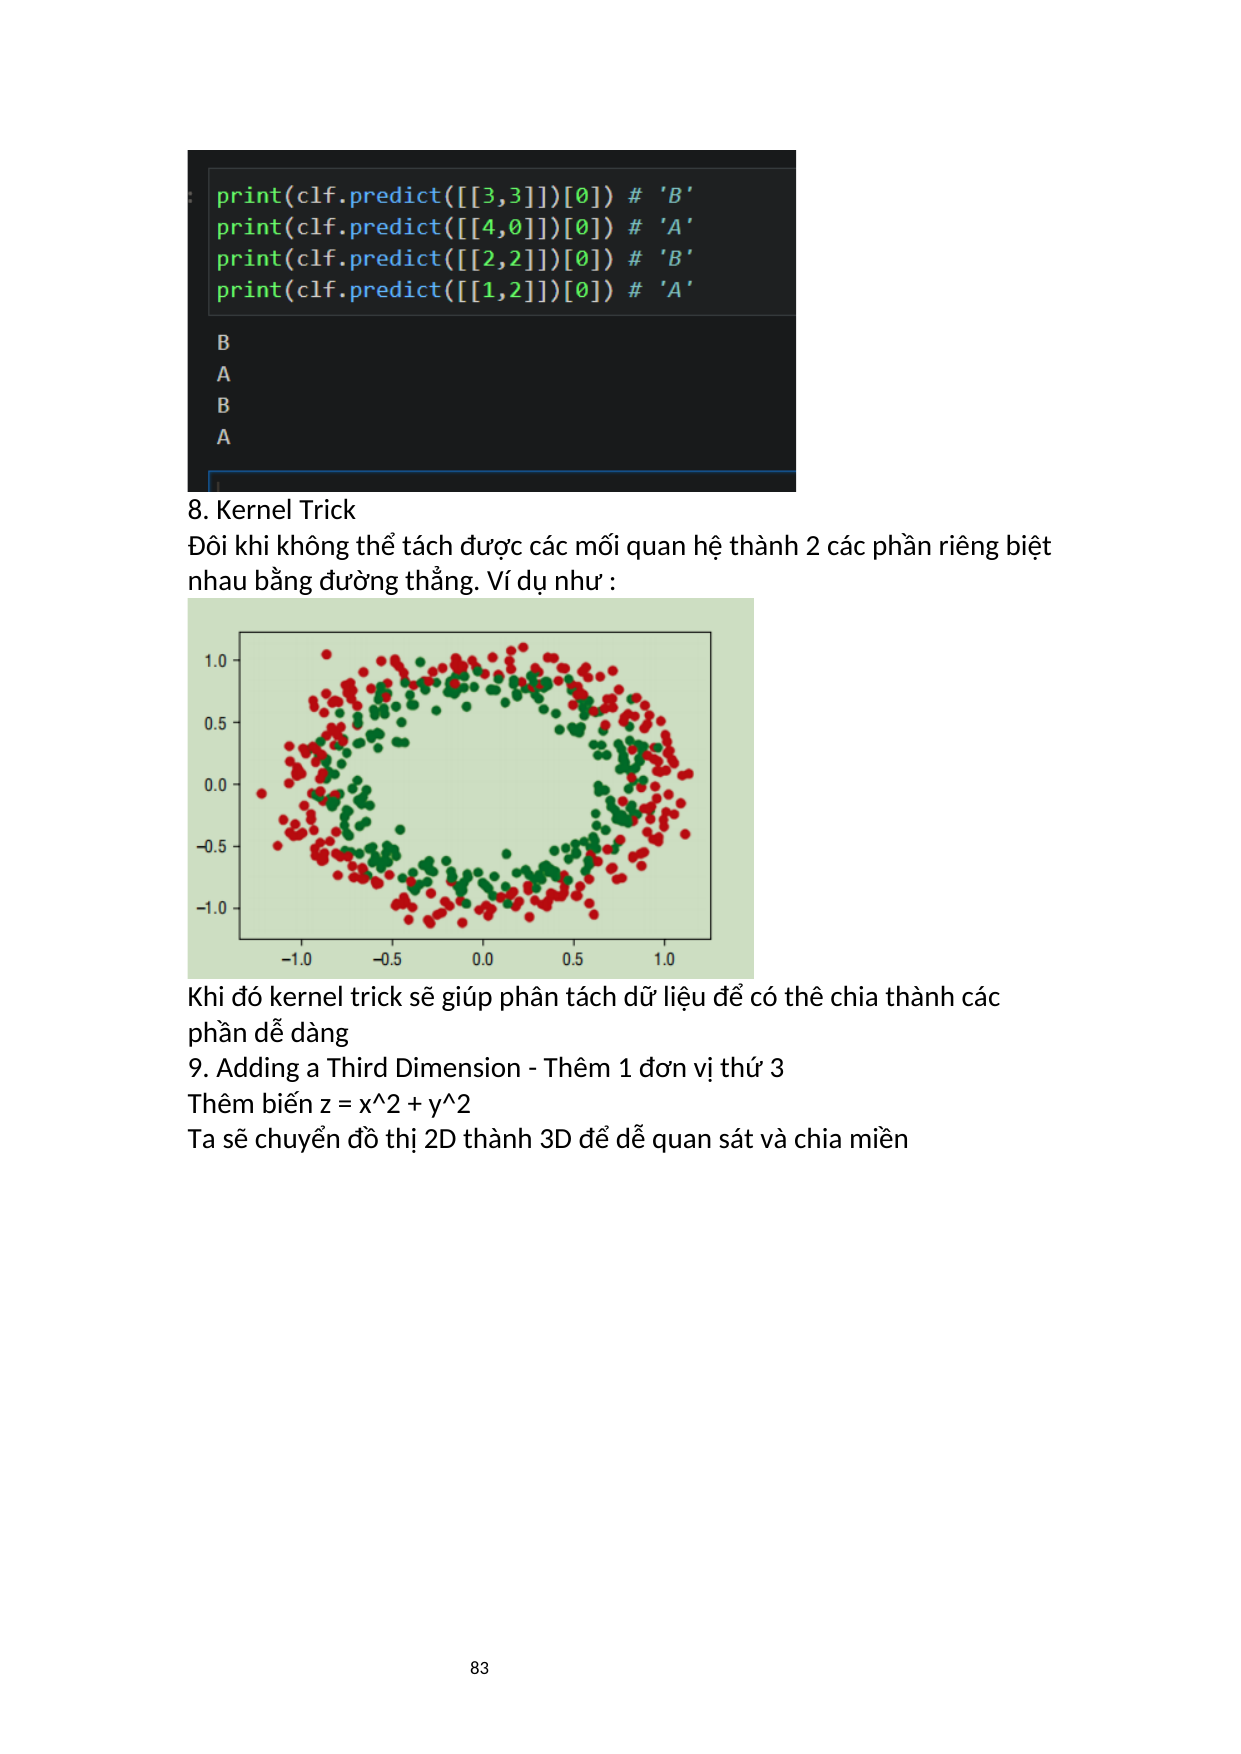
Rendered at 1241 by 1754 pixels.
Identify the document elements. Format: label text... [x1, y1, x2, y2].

list Đôi khi không thể tách được các mối quan hệ thành 2 các phần riêng biệt nhau bằng đường thẳng. Ví dụ như : [187, 527, 1053, 598]
list Adding a Third Dimension - Thêm 1 đơn vị thứ 3 [187, 1049, 1053, 1085]
list Thêm biến z = x^2 + y^2 [187, 1085, 1053, 1121]
picture [187, 598, 754, 979]
list Ta sẽ chuyển đồ thị 2D thành 3D để dễ quan sát và chia miền [187, 1121, 1053, 1156]
list Khi đó kernel trick sẽ giúp phân tách dữ liệu để có thê chia thành các phần dễ dàng [187, 978, 1053, 1049]
picture [187, 150, 797, 492]
list Kernel Trick [187, 491, 1053, 527]
